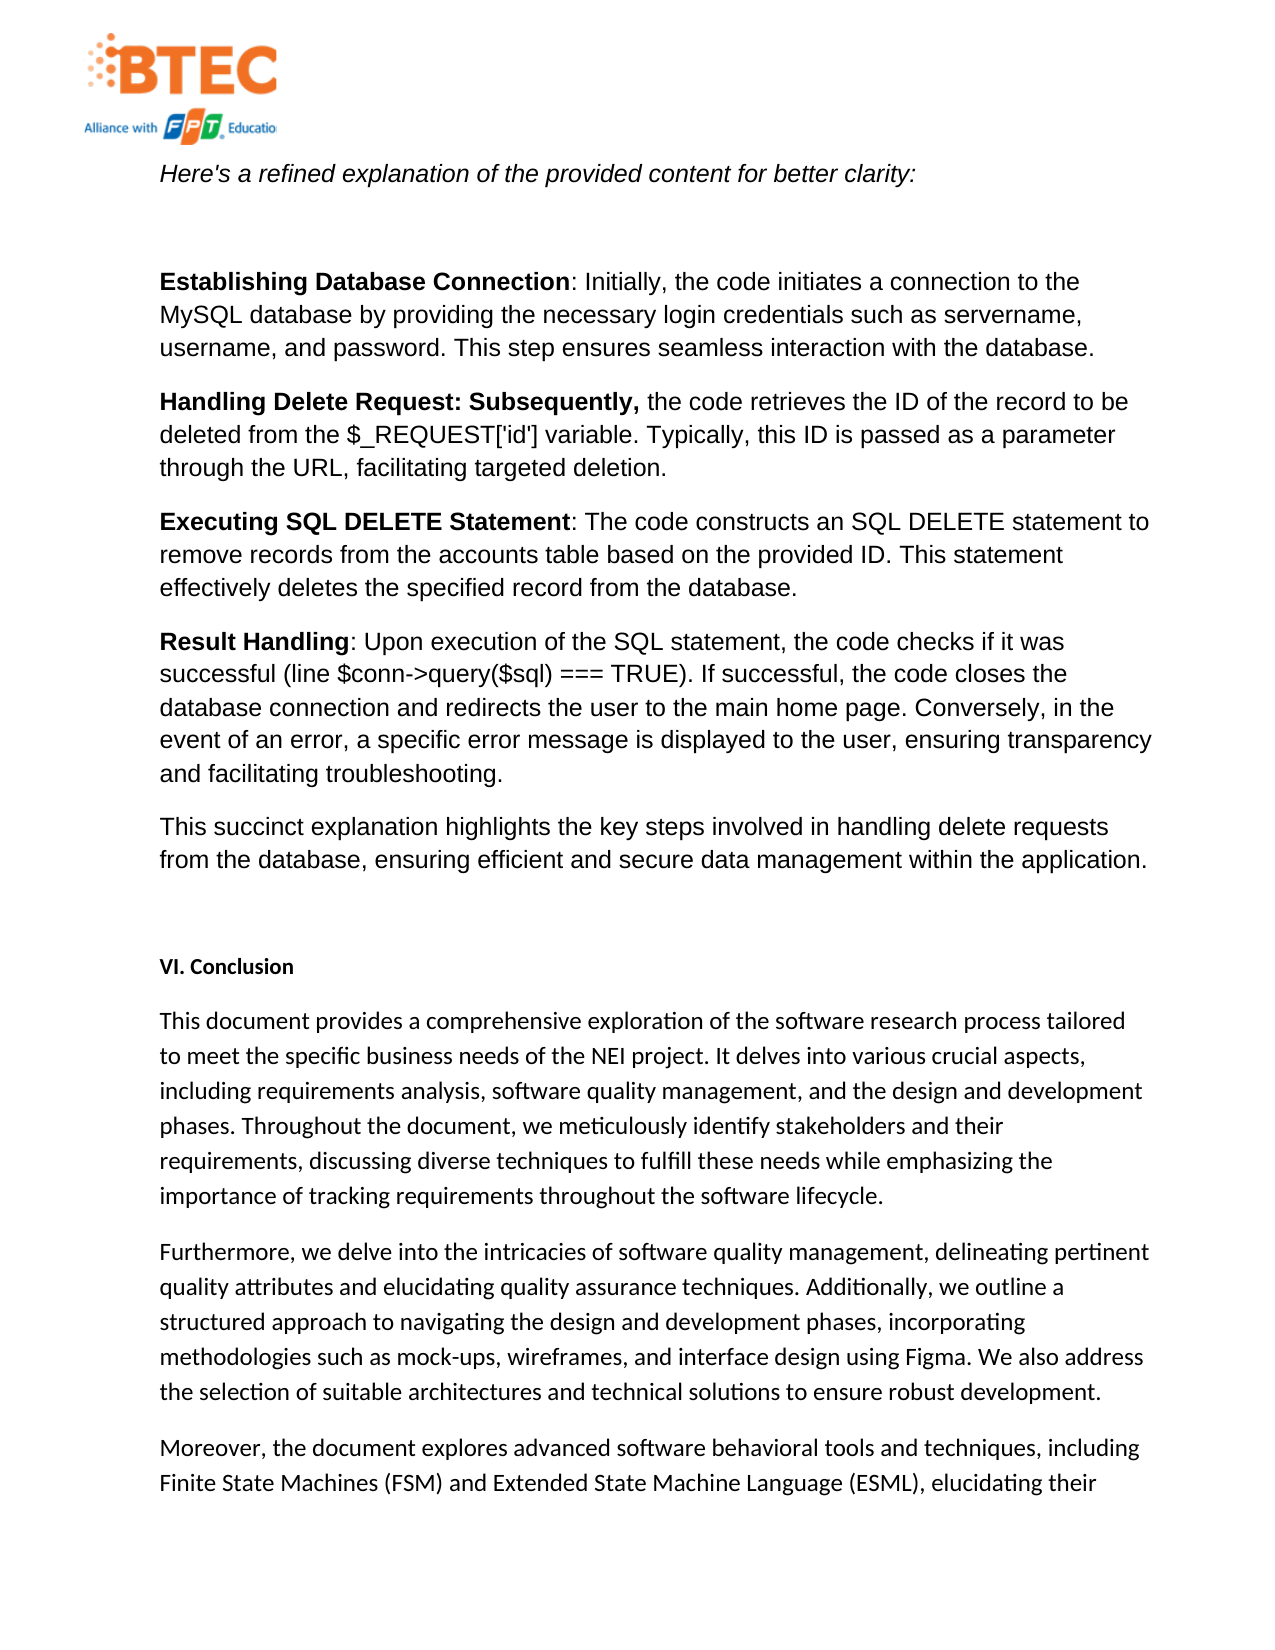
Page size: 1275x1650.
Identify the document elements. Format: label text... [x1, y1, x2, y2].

text Here's a refined explanation of the provided content for better clarity: [159, 159, 1153, 188]
picture [84, 33, 277, 145]
text Furthermore, we delve into the intricacies of software quality management, delineating pertinent quality attributes and elucidating quality assurance techniques. Additionally, we outline a structured approach to navigating the design and development phases, incorporating methodologies such as mock-ups, wireframes, and interface design using Figma. We also address the selection of suitable architectures and technical solutions to ensure robust development. [159, 1236, 1153, 1407]
text This succinct explanation highlights the key steps involved in handling delete requests from the database, ensuring efficient and secure data management within the application. [159, 812, 1153, 874]
text Handling Delete Request: Subsequently, the code retrieves the ID of the record to be deleted from the $_REQUEST['id'] variable. Typically, this ID is passed as a parameter through the URL, facilitating targeted deletion. [159, 387, 1153, 481]
text Result Handling: Upon execution of the SQL statement, the code checks if it was successful (line $conn->query($sql) === TRUE). If successful, the code closes the database connection and redirects the user to the main home page. Conversely, in the event of an error, a specific error message is displayed to the user, ensuring transparency and facilitating troubleshooting. [159, 626, 1153, 787]
text VI. Conclusion [159, 952, 1153, 980]
text This document provides a comprehensive exploration of the software research process tailored to meet the specific business needs of the NEI project. It delves into various crucial aspects, including requirements analysis, software quality management, and the design and development phases. Throughout the document, we meticulously identify stakeholders and their requirements, discussing diverse techniques to fulfill these needs while emphasizing the importance of tracking requirements throughout the software lifecycle. [159, 1005, 1153, 1211]
text Executing SQL DELETE Statement: The code constructs an SQL DELETE statement to remove records from the accounts table based on the provided ID. This statement effectively deletes the specified record from the database. [159, 507, 1153, 601]
text Establishing Database Connection: Initially, the code initiates a connection to the MySQL database by providing the necessary login credentials such as servername, username, and password. This step ensures seamless interaction with the database. [159, 267, 1153, 362]
